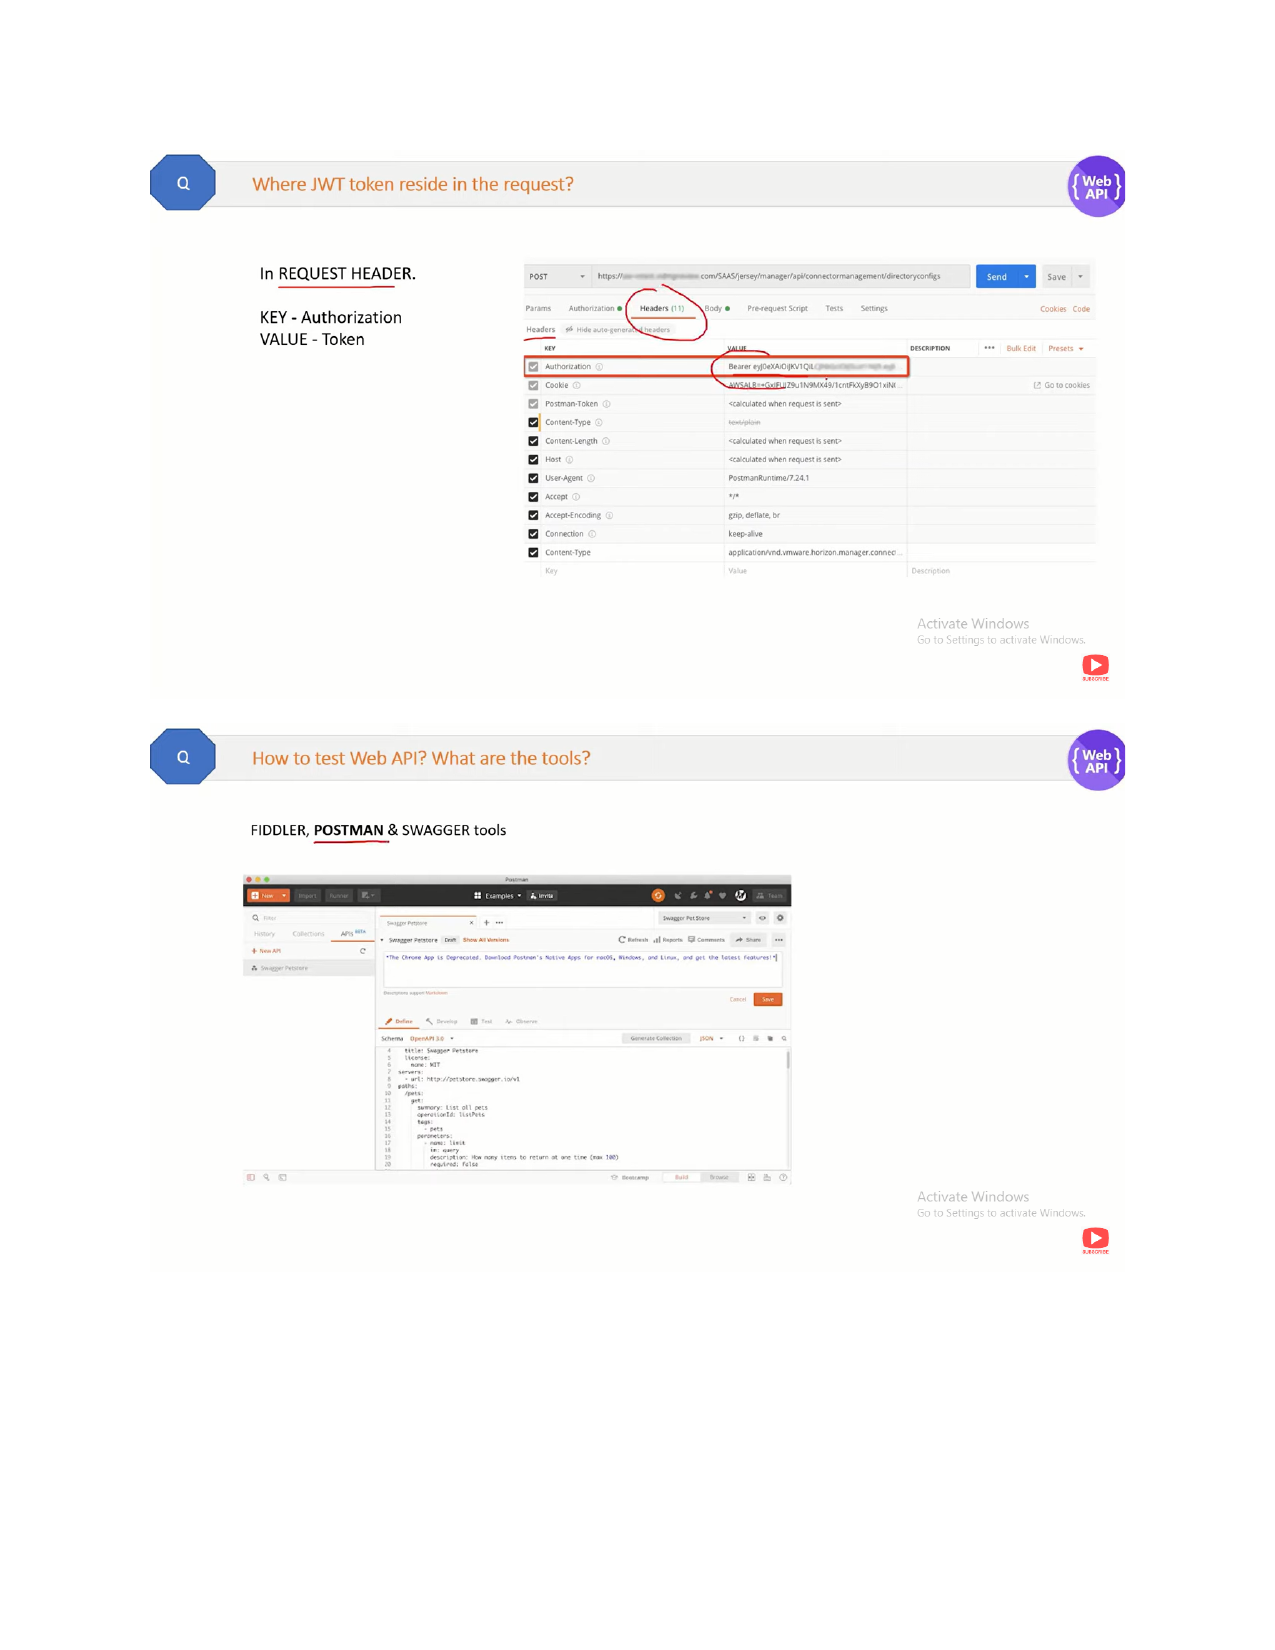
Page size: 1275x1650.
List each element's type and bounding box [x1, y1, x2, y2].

picture [150, 150, 1125, 699]
picture [150, 723, 1125, 1272]
